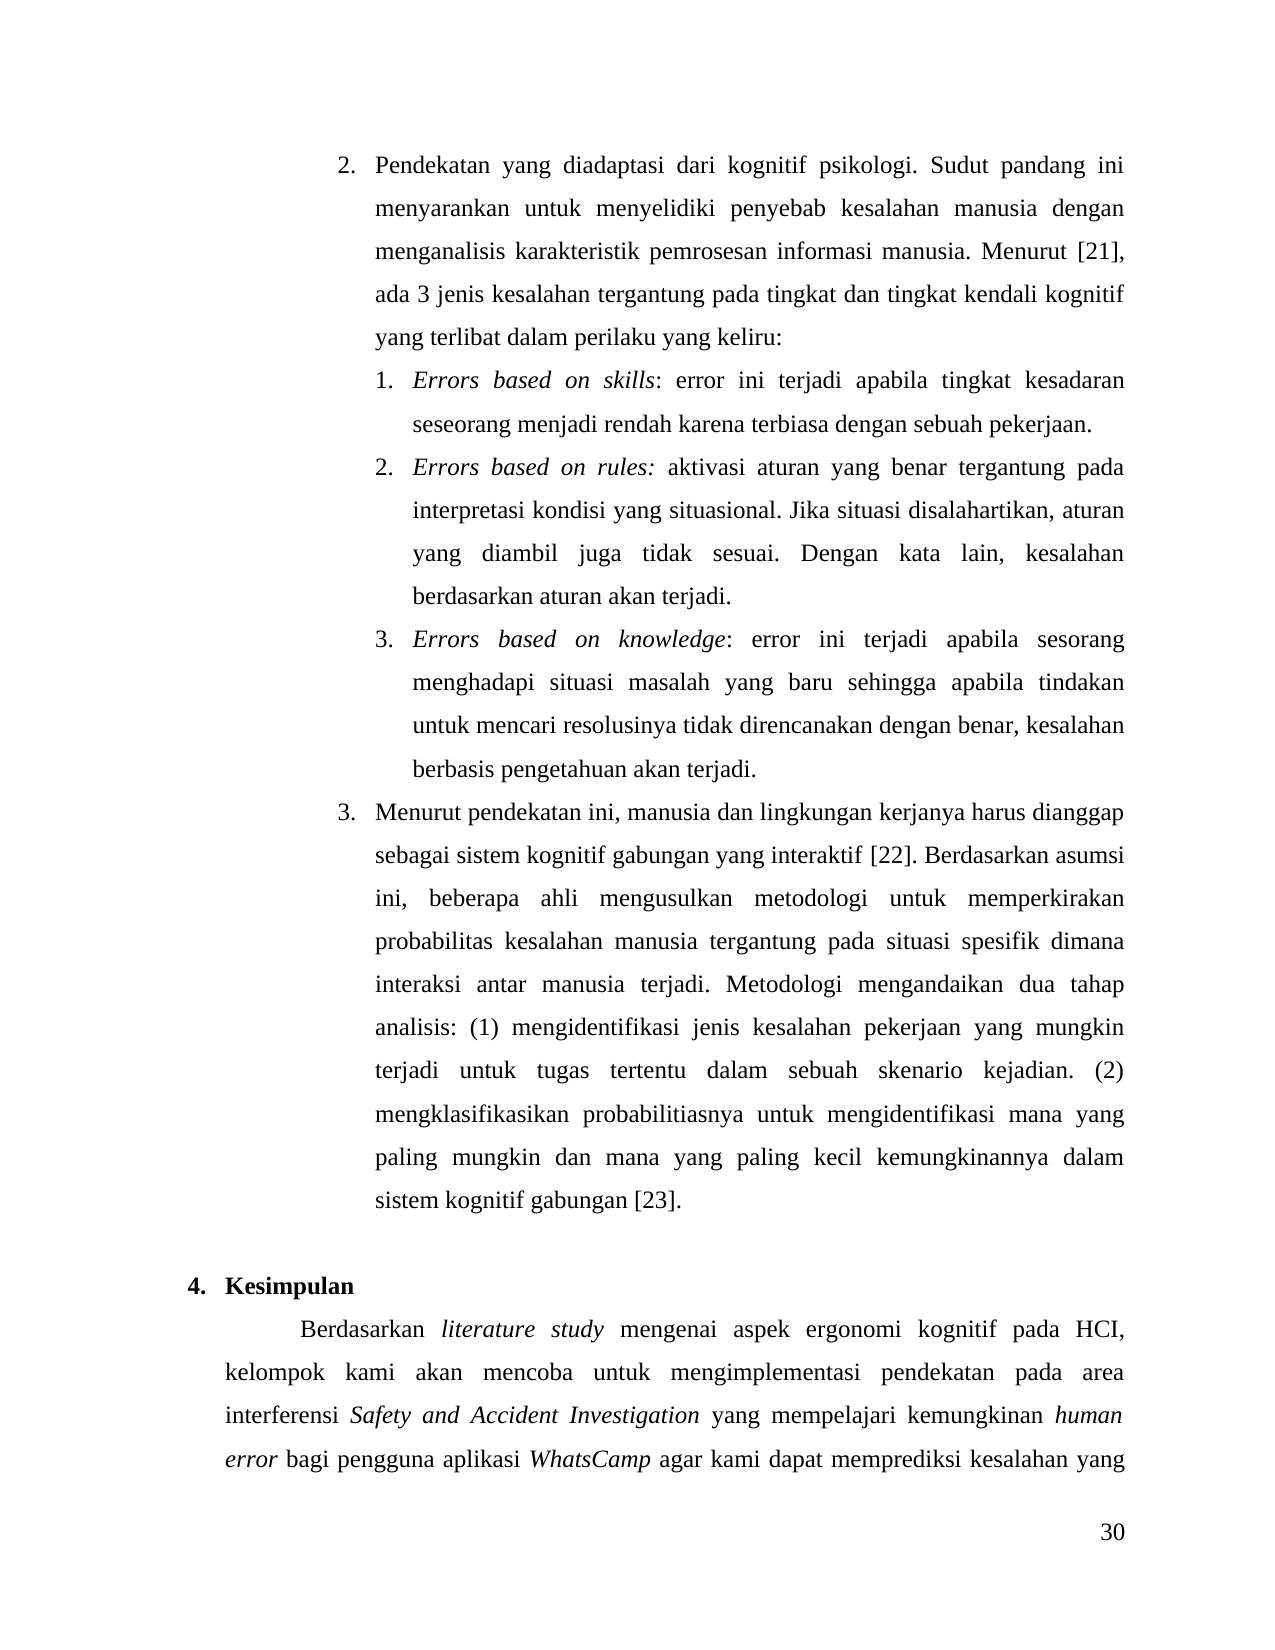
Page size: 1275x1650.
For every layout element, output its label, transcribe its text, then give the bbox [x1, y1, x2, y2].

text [225, 1314, 1125, 1472]
list Menurut pendekatan ini, manusia dan lingkungan kerjanya harus dianggap sebagai sistem kognitif gabungan yang interaktif [22]. Berdasarkan asumsi ini, beberapa ahli mengusulkan metodologi untuk memperkirakan probabilitas kesalahan manusia tergantung pada situasi spesifik dimana interaksi antar manusia terjadi. Metodologi mengandaikan dua tahap analisis: (1) mengidentifikasi jenis kesalahan pekerjaan yang mungkin terjadi untuk tugas tertentu dalam sebuah skenario kejadian. (2) mengklasifikasikan probabilitiasnya untuk mengidentifikasi mana yang paling mungkin dan mana yang paling kecil kemungkinannya dalam sistem kognitif gabungan [23]. [337, 797, 1125, 1214]
list Errors based on knowledge: error ini terjadi apabila sesorang menghadapi situasi masalah yang baru sehingga apabila tindakan untuk mencari resolusinya tidak direncanakan dengan benar, kesalahan berbasis pengetahuan akan terjadi. [375, 624, 1125, 782]
list Kesimpulan [187, 1271, 1125, 1300]
list Pendekatan yang diadaptasi dari kognitif psikologi. Sudut pandang ini menyarankan untuk menyelidiki penyebab kesalahan manusia dengan menganalisis karakteristik pemrosesan informasi manusia. Menurut [21], ada 3 jenis kesalahan tergantung pada tingkat dan tingkat kendali kognitif yang terlibat dalam perilaku yang keliru: [337, 150, 1125, 351]
list Errors based on rules: aktivasi aturan yang benar tergantung pada interpretasi kondisi yang situasional. Jika situasi disalahartikan, aturan yang diambil juga tidak sesuai. Dengan kata lain, kesalahan berdasarkan aturan akan terjadi. [375, 452, 1125, 610]
list Errors based on skills: error ini terjadi apabila tingkat kesadaran seseorang menjadi rendah karena terbiasa dengan sebuah pekerjaan. [375, 366, 1125, 437]
